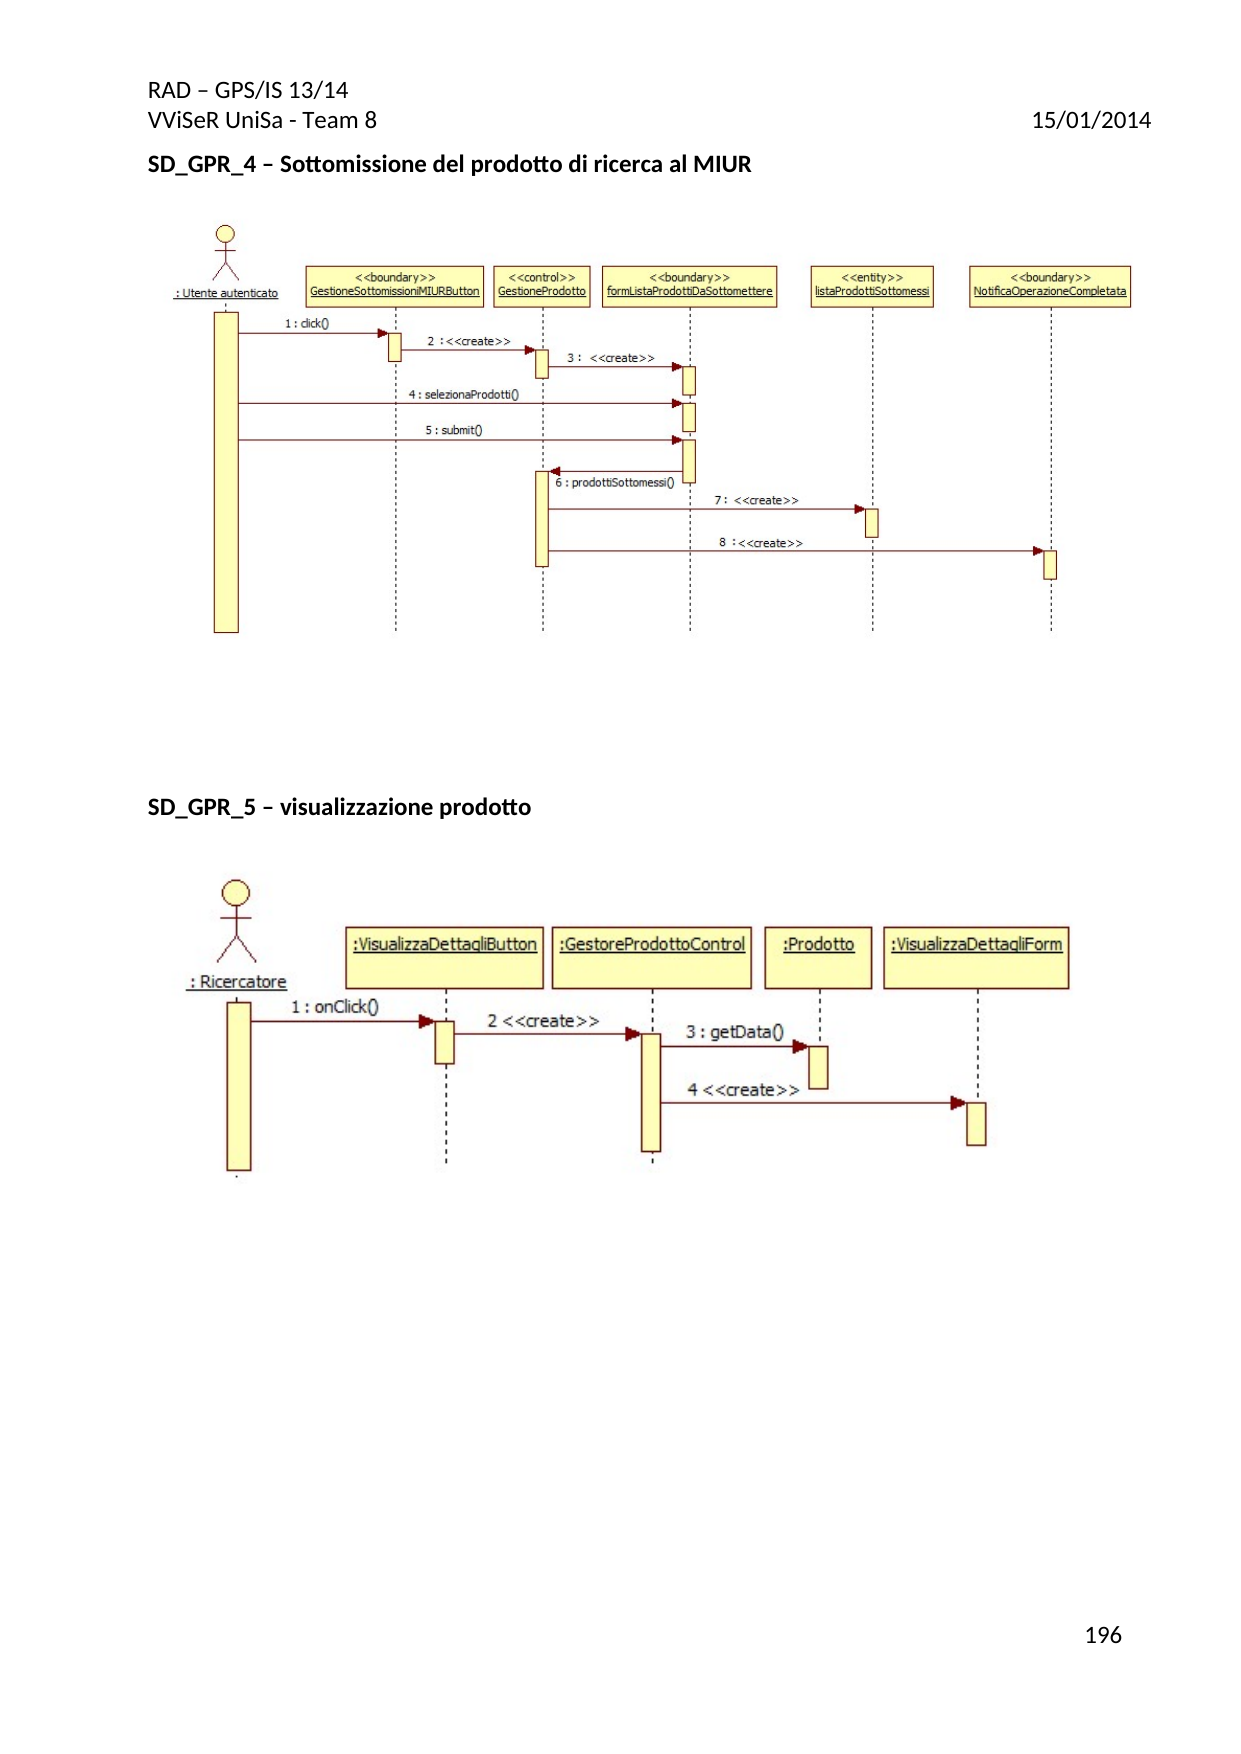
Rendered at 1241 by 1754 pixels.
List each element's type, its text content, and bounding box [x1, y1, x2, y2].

picture [147, 847, 1101, 1209]
picture [147, 203, 1152, 654]
text SD_GPR_5 – visualizzazione prodotto [148, 792, 1122, 822]
text SD_GPR_4 – Sottomissione del prodotto di ricerca al MIUR [148, 148, 1122, 178]
